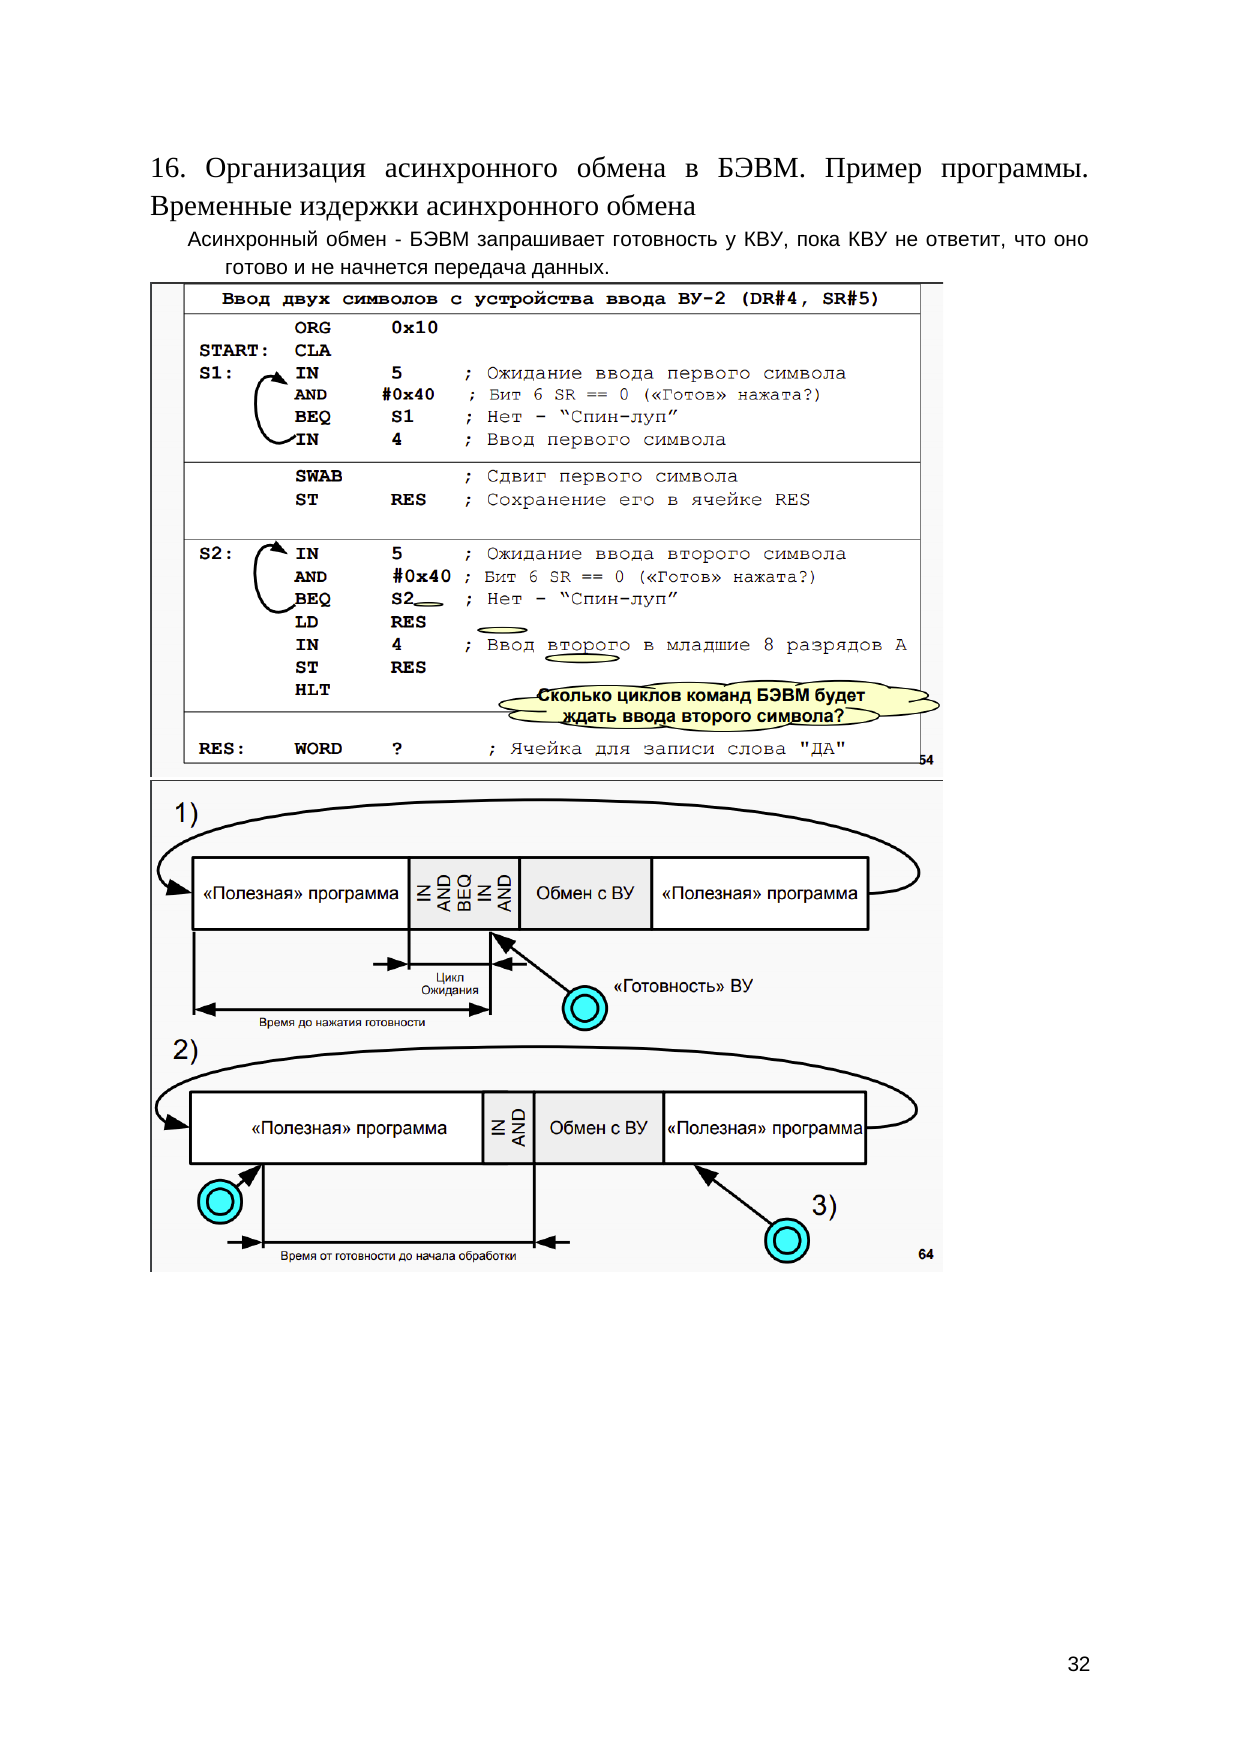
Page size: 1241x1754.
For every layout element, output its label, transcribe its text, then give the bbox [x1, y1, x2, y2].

subtitle 16. Организация асинхронного обмена в БЭВМ. Пример программы. Временные издержки асинхронного обмена [150, 150, 1090, 222]
text Асинхронный обмен - БЭВМ запрашивает готовность у КВУ, пока КВУ не ответит, что оно готово и не начнется передача данных. [187, 227, 1090, 278]
picture [150, 282, 944, 777]
picture [150, 780, 943, 1272]
